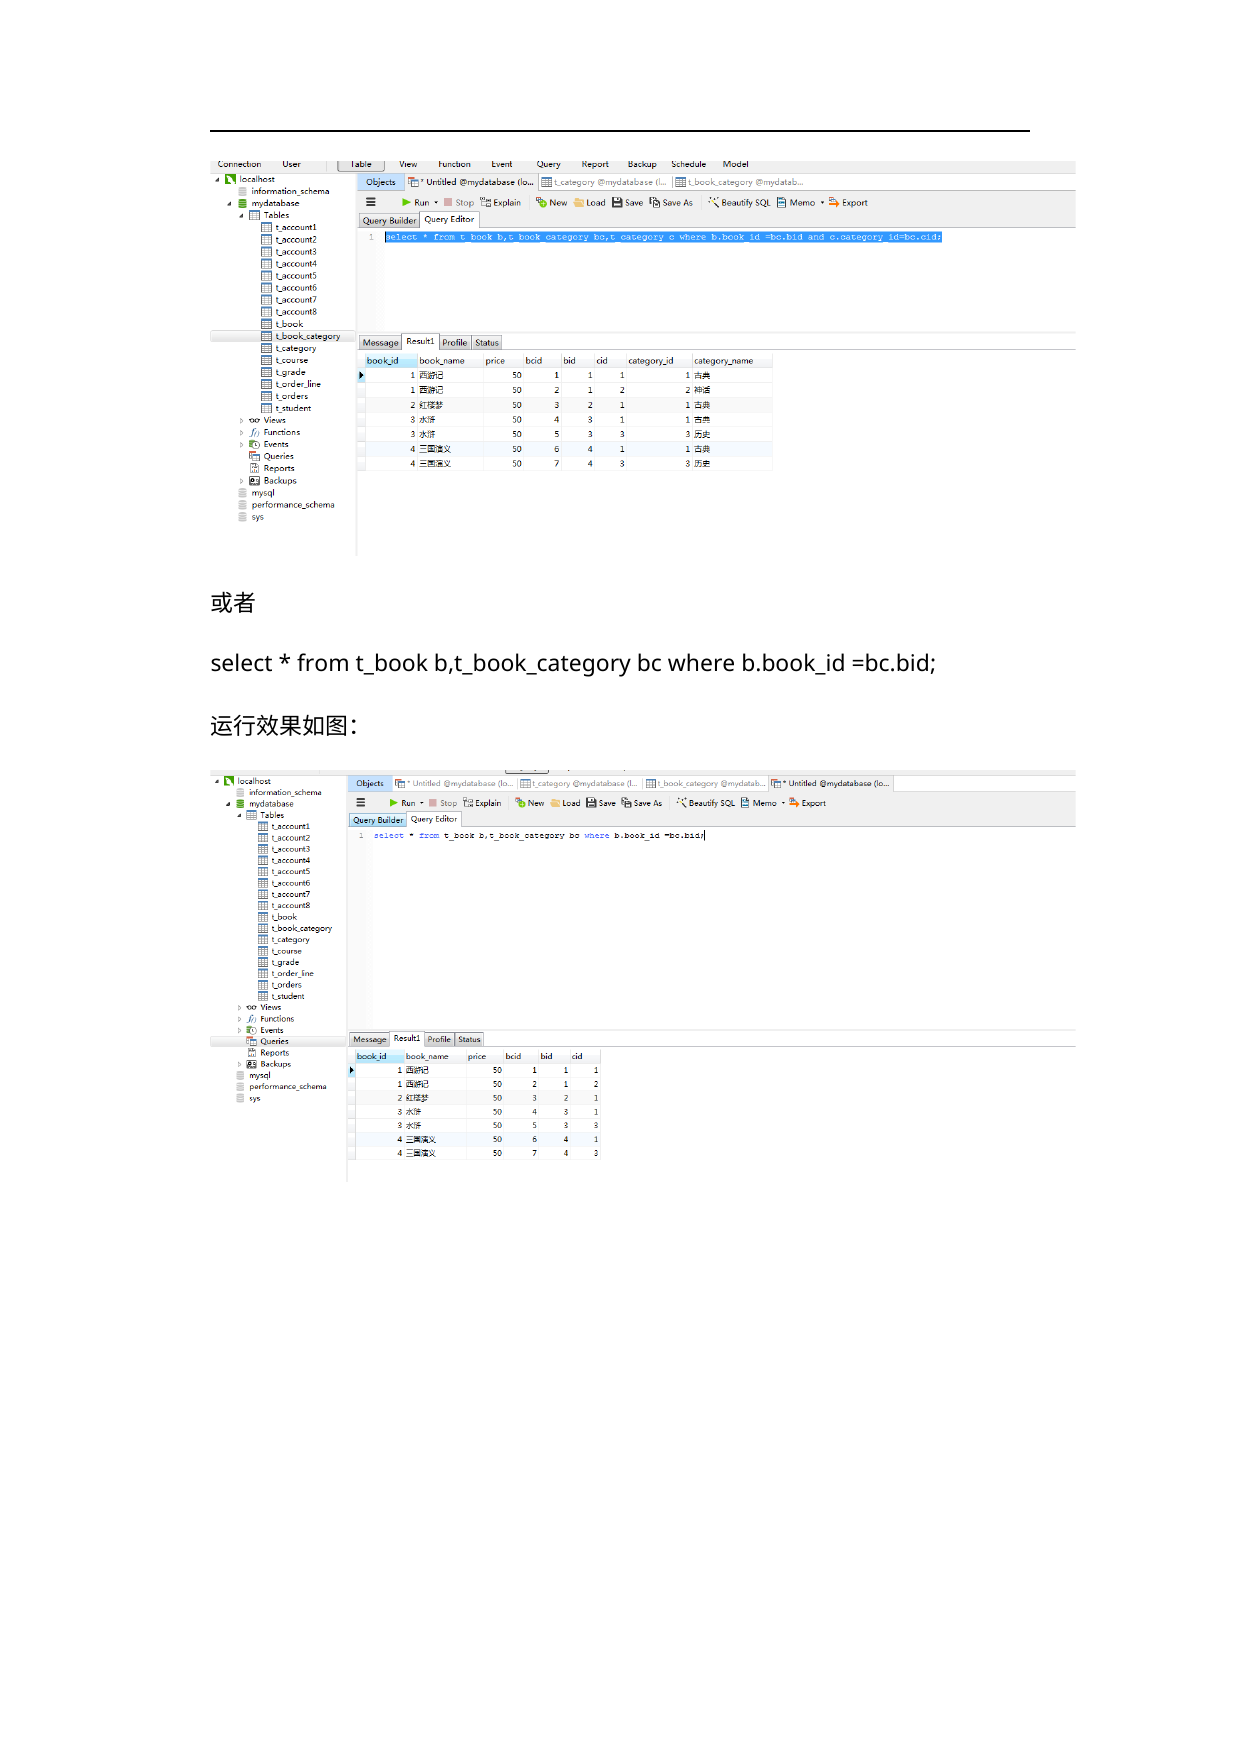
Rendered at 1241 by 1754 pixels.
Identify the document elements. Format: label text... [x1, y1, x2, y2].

picture [210, 161, 1076, 556]
text 运行效果如图： [210, 708, 1030, 741]
picture [210, 770, 1076, 1182]
text select * from t_book b,t_book_category bc where b.book_id =bc.bid; [210, 647, 1030, 678]
text 或者 [210, 585, 1030, 618]
